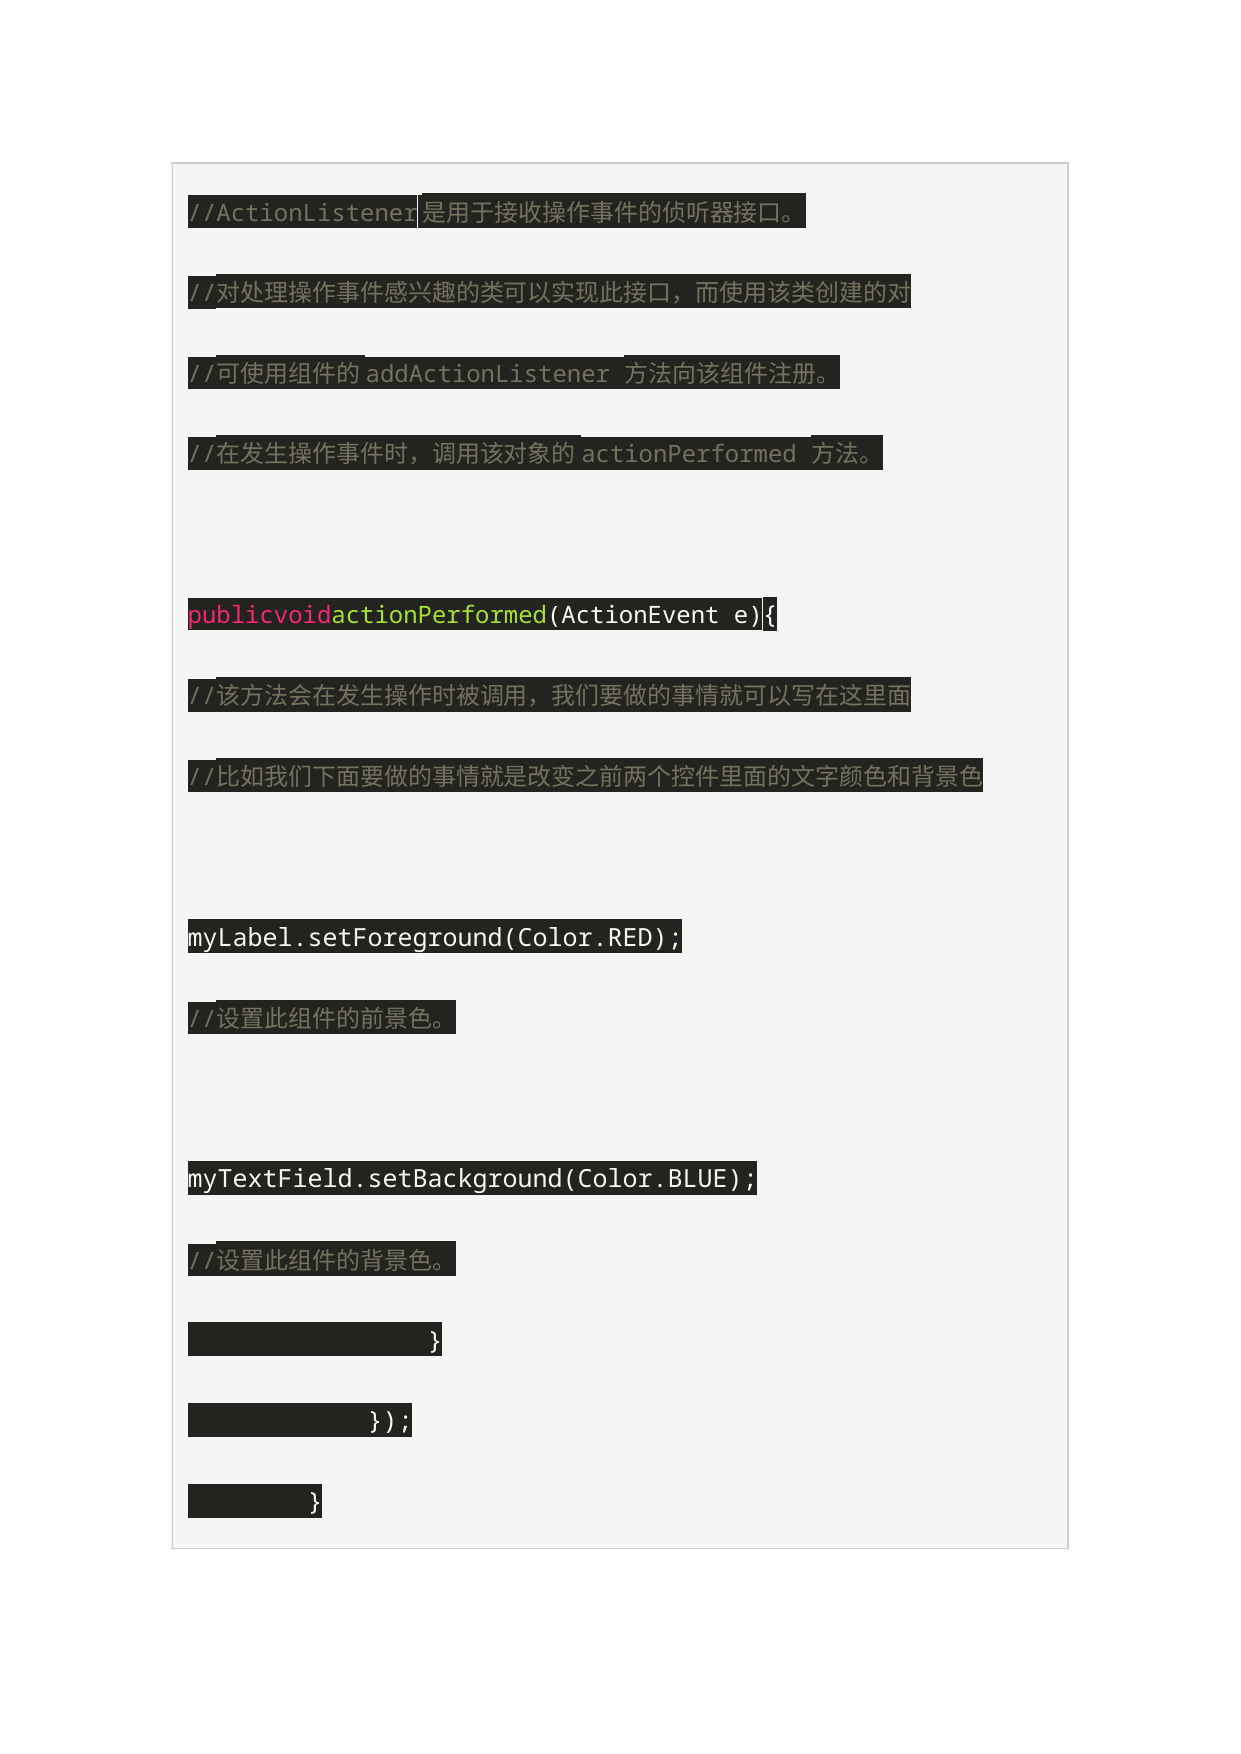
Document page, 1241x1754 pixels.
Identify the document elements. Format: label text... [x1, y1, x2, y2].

text //比如我们下面要做的事情就是改变之前两个控件里面的文字颜色和背景色 [173, 726, 1067, 807]
text publicvoidactionPerformed(ActionEvent e){ [173, 565, 1067, 646]
text myLabel.setForeground(Color.RED); [173, 888, 1067, 968]
text }); [173, 1371, 1067, 1452]
text } [173, 1452, 1067, 1548]
text } [173, 1291, 1067, 1371]
text //在发生操作事件时，调用该对象的 actionPerformed 方法。 [173, 404, 1067, 484]
text //设置此组件的背景色。 [173, 1210, 1067, 1291]
text myTextField.setBackground(Color.BLUE); [173, 1129, 1067, 1210]
text //该方法会在发生操作时被调用，我们要做的事情就可以写在这里面 [173, 646, 1067, 726]
text //ActionListener是用于接收操作事件的侦听器接口。 [173, 164, 1067, 243]
text //可使用组件的 addActionListener 方法向该组件注册。 [173, 323, 1067, 404]
text //设置此组件的前景色。 [173, 968, 1067, 1049]
text //对处理操作事件感兴趣的类可以实现此接口，而使用该类创建的对 [173, 243, 1067, 323]
